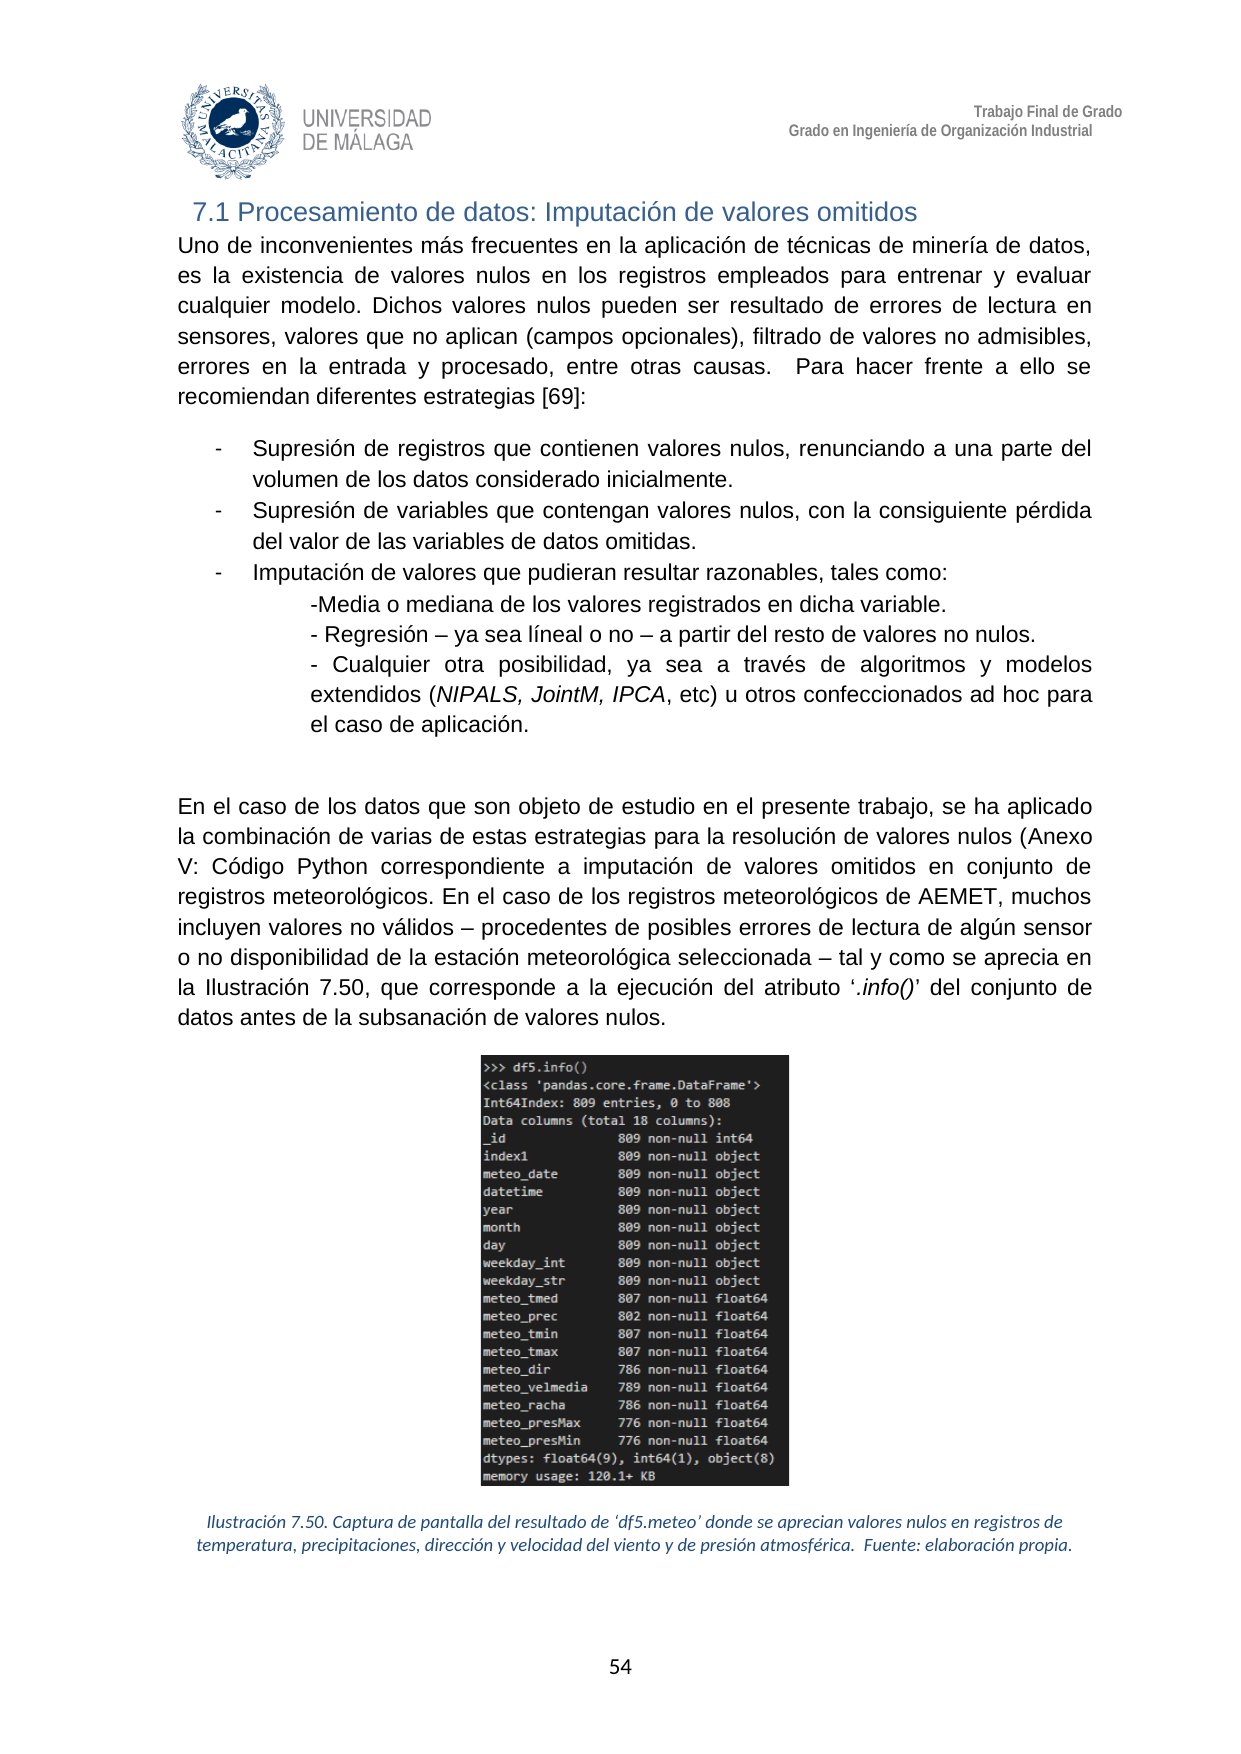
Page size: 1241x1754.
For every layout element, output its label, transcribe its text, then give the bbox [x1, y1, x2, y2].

list - Regresión – ya sea líneal o no – a partir del resto de valores no nulos. [310, 621, 1093, 647]
subtitle 7.1 Procesamiento de datos: Imputación de valores omitidos [192, 196, 1093, 227]
list - Cualquier otra posibilidad, ya sea a través de algoritmos y modelos extendidos (NIPALS, JointM, IPCA, etc) u otros confeccionados ad hoc para el caso de aplicación. [310, 651, 1093, 738]
list Imputación de valores que pudieran resultar razonables, tales como: [215, 558, 1093, 586]
picture [480, 1055, 790, 1486]
list Supresión de registros que contienen valores nulos, renunciando a una parte del volumen de los datos considerado inicialmente. [215, 434, 1093, 492]
list Supresión de variables que contengan valores nulos, con la consiguiente pérdida del valor de las variables de datos omitidas. [215, 496, 1093, 554]
text Uno de inconvenientes más frecuentes en la aplicación de técnicas de minería de datos, es la existencia de valores nulos en los registros empleados para entrenar y evaluar cualquier modelo. Dichos valores nulos pueden ser resultado de errores de lectura en sensores, valores que no aplican (campos opcionales), filtrado de valores no admisibles, errores en la entrada y procesado, entre otras causas. Para hacer frente a ello se recomiendan diferentes estrategias [69]: [177, 232, 1093, 409]
picture [176, 73, 444, 185]
list -Media o mediana de los valores registrados en dicha variable. [310, 591, 1093, 617]
